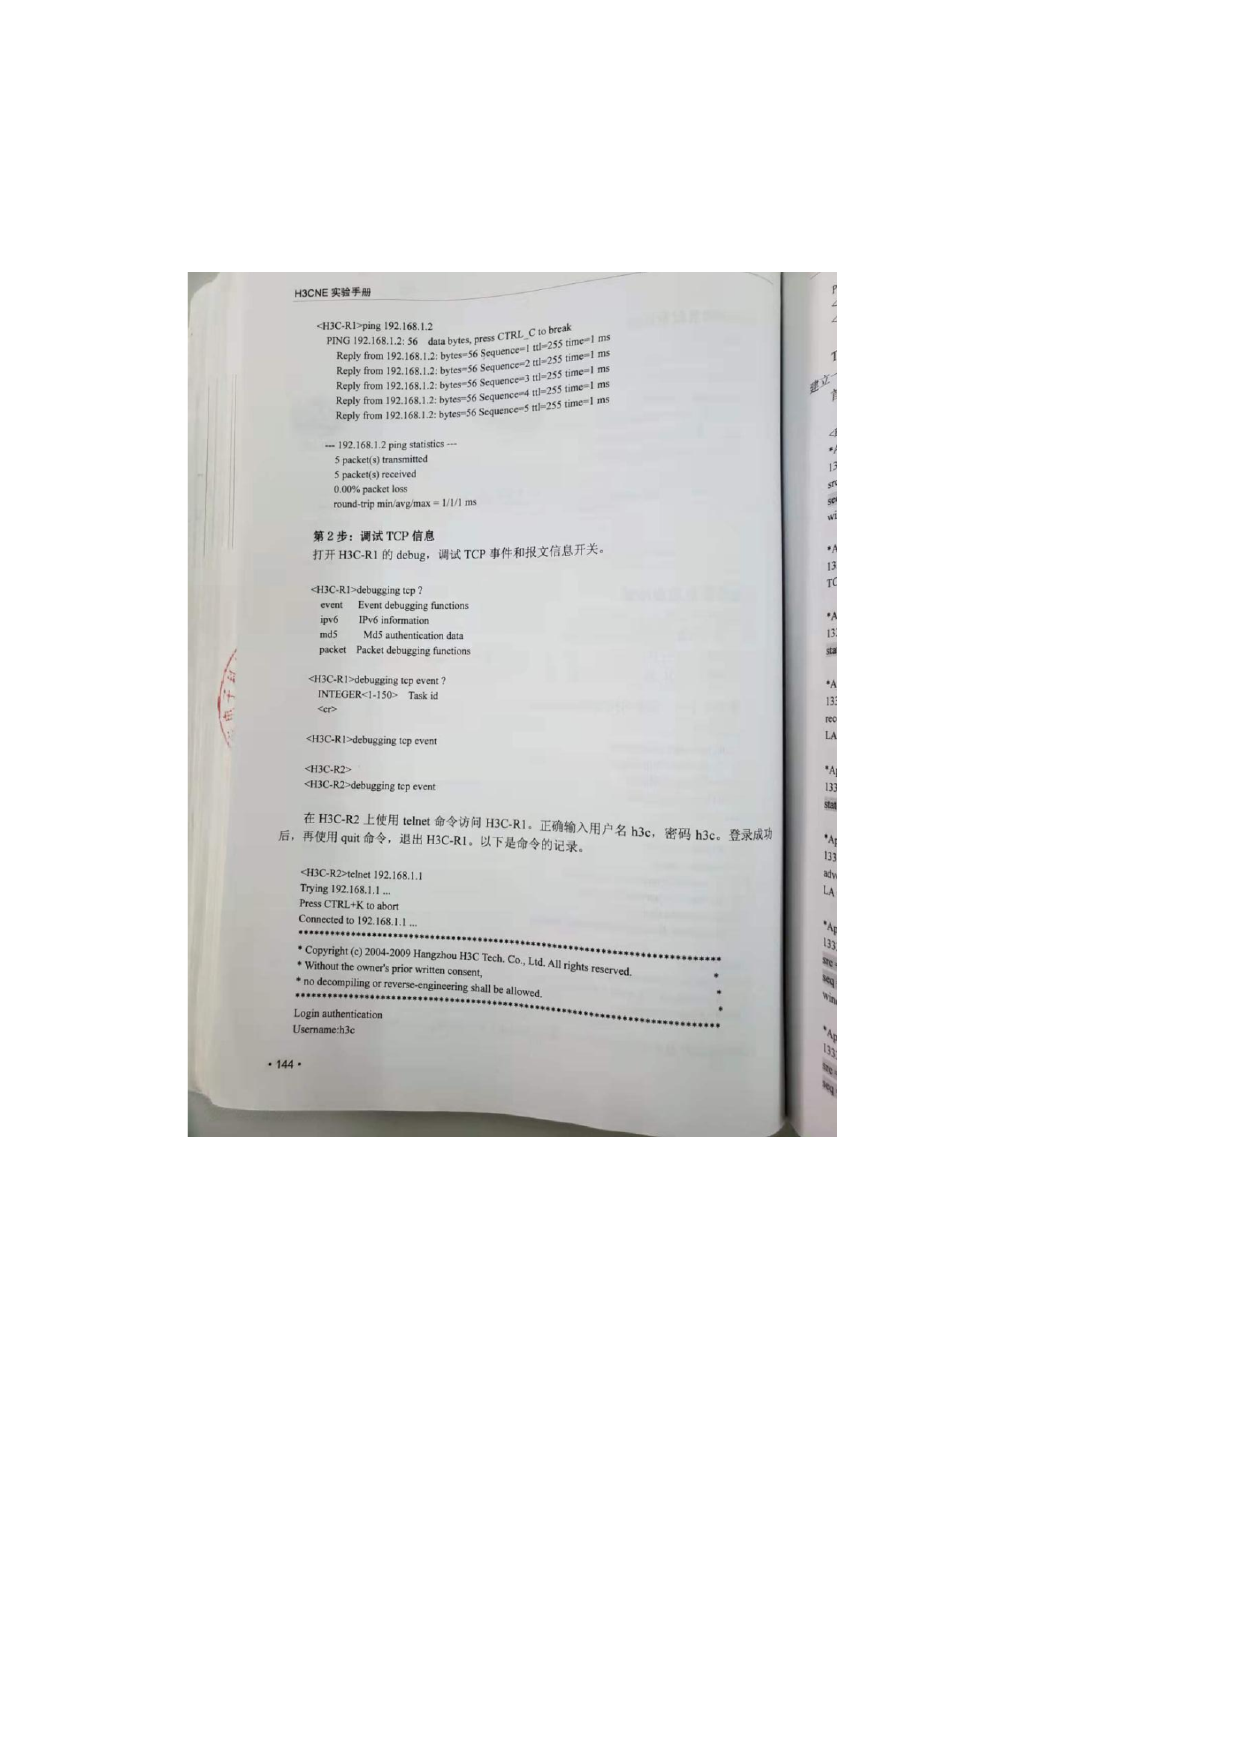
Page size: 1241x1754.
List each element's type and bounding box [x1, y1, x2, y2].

picture [188, 273, 837, 1136]
